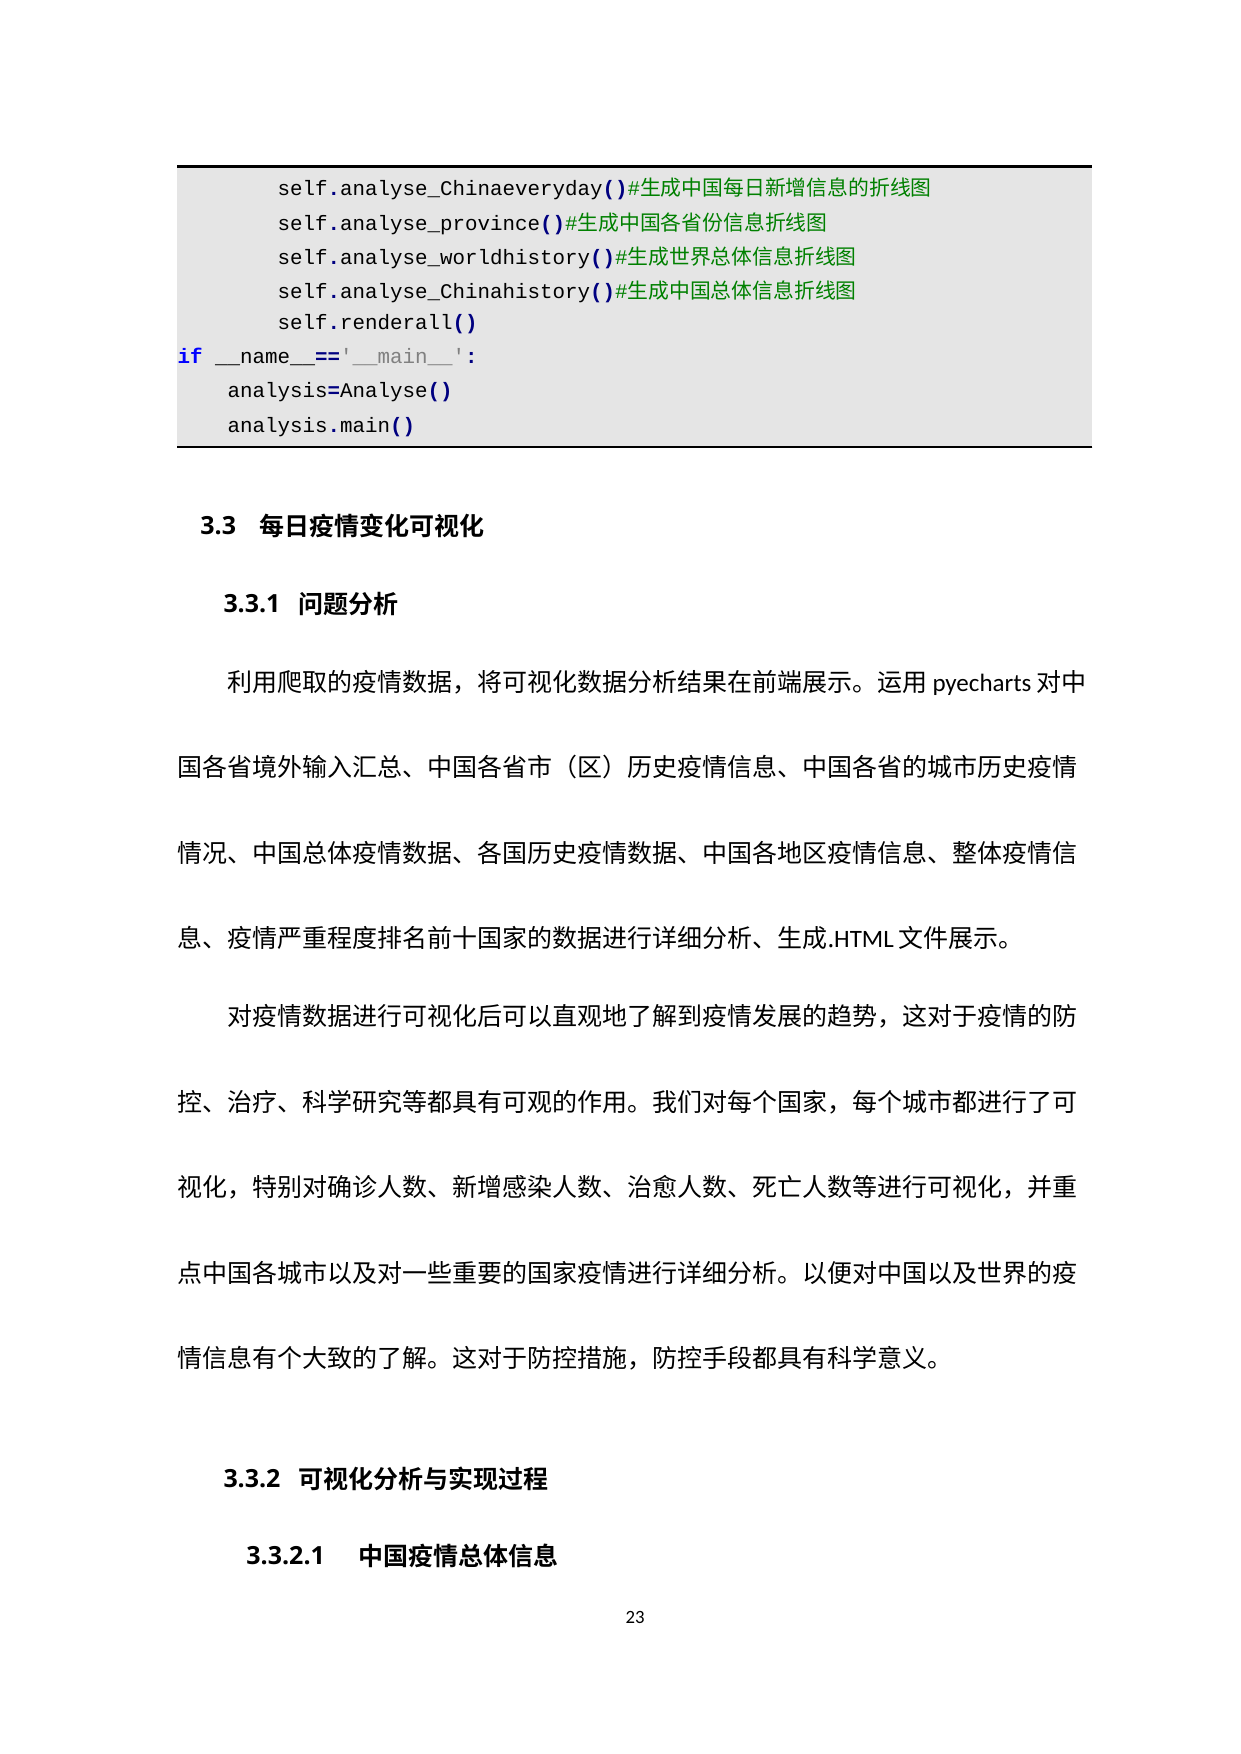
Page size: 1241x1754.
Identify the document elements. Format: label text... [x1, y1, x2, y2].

list 可视化分析与实现过程 [223, 1443, 1092, 1512]
text self.analyse_province()#生成中国各省份信息折线图 [177, 204, 1092, 238]
text 对疫情数据进行可视化后可以直观地了解到疫情发展的趋势，这对于疫情的防控、治疗、科学研究等都具有可观的作用。我们对每个国家，每个城市都进行了可视化，特别对确诊人数、新增感染人数、治愈人数、死亡人数等进行可视化，并重点中国各城市以及对一些重要的国家疫情进行详细分析。以便对中国以及世界的疫情信息有个大致的了解。这对于防控措施，防控手段都具有科学意义。 [177, 980, 1092, 1391]
text analysis=Analyse() [177, 375, 1092, 405]
text self.analyse_Chinahistory()#生成中国总体信息折线图 [177, 272, 1092, 307]
list 中国疫情总体信息 [246, 1521, 1092, 1589]
text self.renderall() [177, 307, 1092, 341]
text 利用爬取的疫情数据，将可视化数据分析结果在前端展示。运用pyecharts对中国各省境外输入汇总、中国各省市（区）历史疫情信息、中国各省的城市历史疫情情况、中国总体疫情数据、各国历史疫情数据、中国各地区疫情信息、整体疫情信息、疫情严重程度排名前十国家的数据进行详细分析、生成.HTML文件展示。 [177, 646, 1092, 971]
list 每日疫情变化可视化 [200, 491, 1092, 559]
text self.analyse_worldhistory()#生成世界总体信息折线图 [177, 238, 1092, 272]
text self.analyse_Chinaeveryday()#生成中国每日新增信息的折线图 [177, 168, 1092, 204]
list 问题分析 [223, 568, 1092, 637]
text if __name__=='__main__': [177, 341, 1092, 375]
text analysis.main() [177, 405, 1092, 446]
